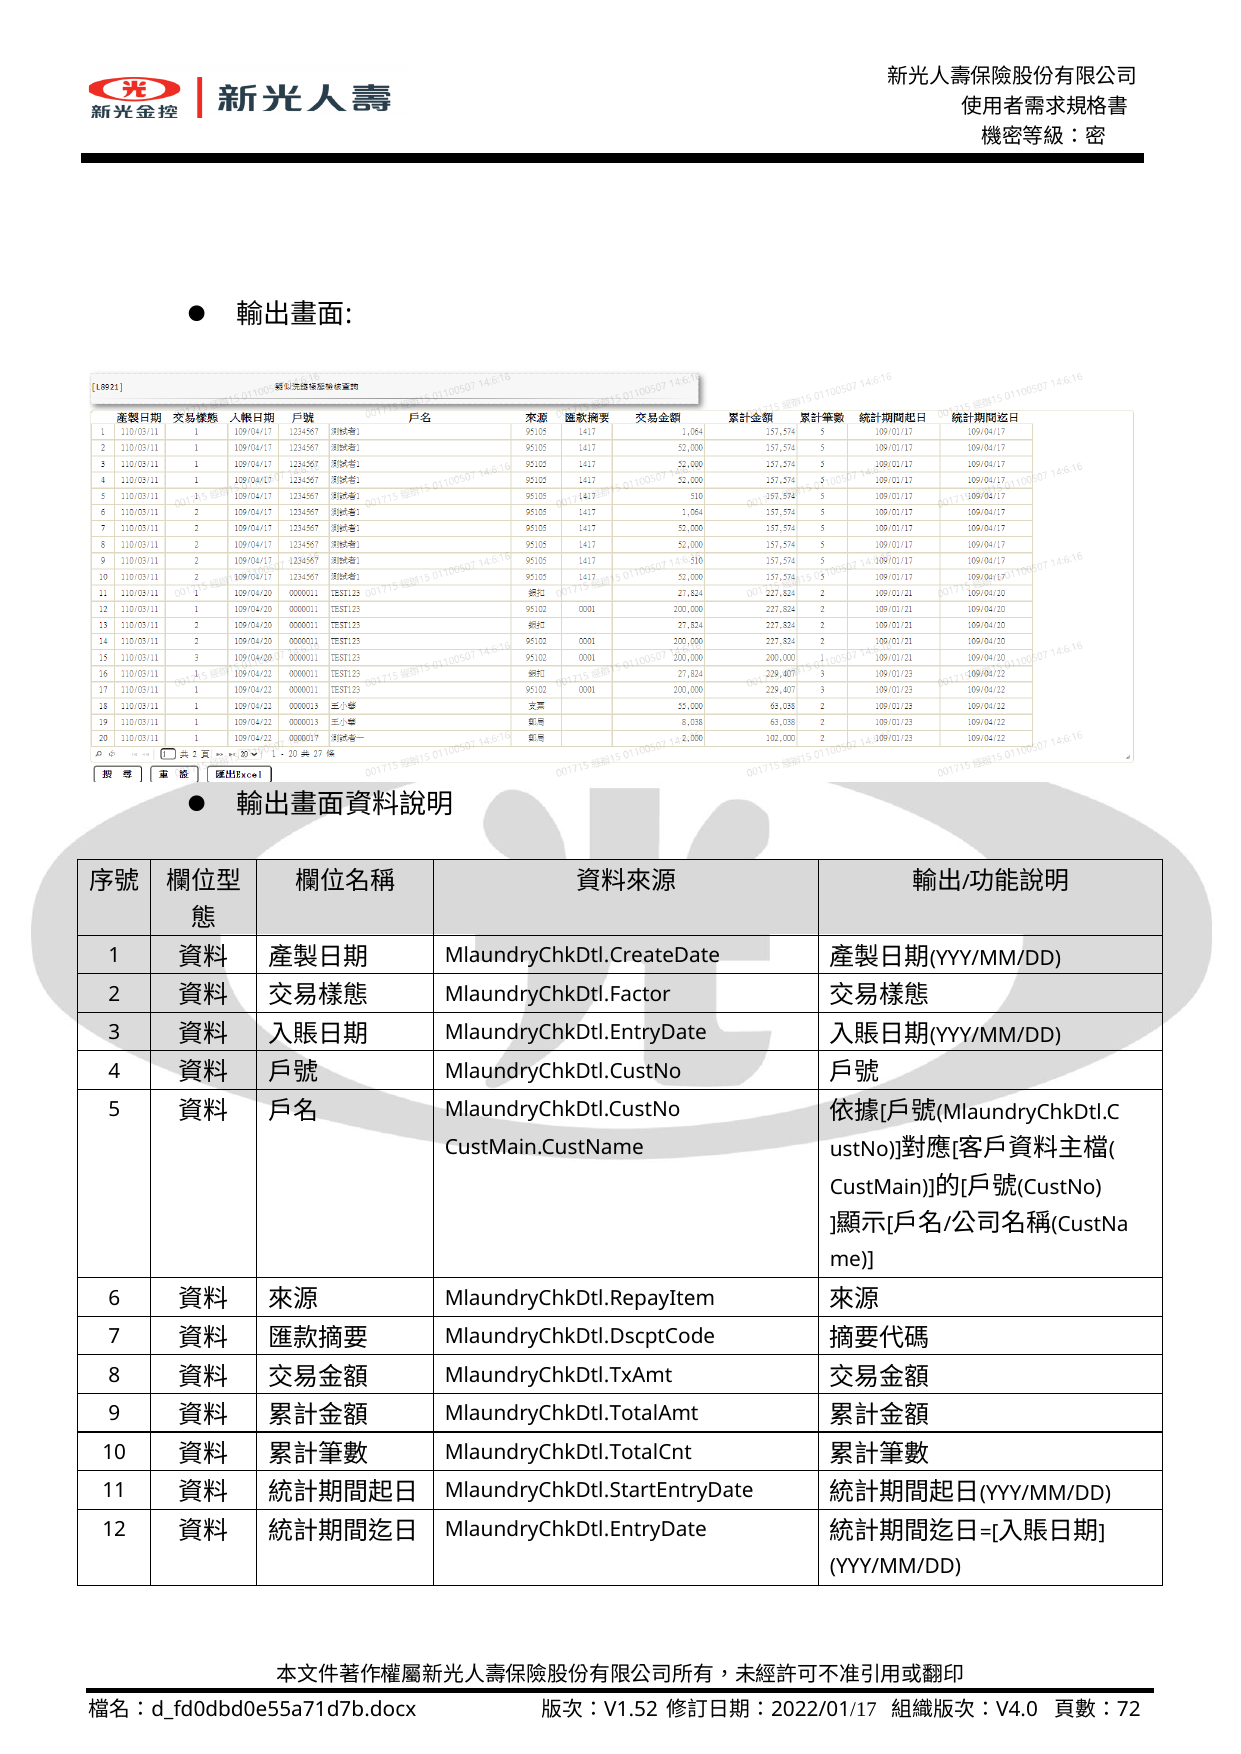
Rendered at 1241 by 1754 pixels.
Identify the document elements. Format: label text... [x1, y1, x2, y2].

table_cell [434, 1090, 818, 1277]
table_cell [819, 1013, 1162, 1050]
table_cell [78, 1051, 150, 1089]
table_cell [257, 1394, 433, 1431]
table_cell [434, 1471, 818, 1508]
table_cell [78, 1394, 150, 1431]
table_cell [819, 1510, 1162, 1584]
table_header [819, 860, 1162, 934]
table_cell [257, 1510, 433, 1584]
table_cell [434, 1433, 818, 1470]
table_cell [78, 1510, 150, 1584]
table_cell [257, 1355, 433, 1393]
picture [88, 61, 414, 118]
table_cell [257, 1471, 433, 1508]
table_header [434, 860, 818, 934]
list 輸出畫面資料說明 [186, 782, 1152, 821]
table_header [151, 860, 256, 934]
list 輸出畫面: [186, 292, 1152, 332]
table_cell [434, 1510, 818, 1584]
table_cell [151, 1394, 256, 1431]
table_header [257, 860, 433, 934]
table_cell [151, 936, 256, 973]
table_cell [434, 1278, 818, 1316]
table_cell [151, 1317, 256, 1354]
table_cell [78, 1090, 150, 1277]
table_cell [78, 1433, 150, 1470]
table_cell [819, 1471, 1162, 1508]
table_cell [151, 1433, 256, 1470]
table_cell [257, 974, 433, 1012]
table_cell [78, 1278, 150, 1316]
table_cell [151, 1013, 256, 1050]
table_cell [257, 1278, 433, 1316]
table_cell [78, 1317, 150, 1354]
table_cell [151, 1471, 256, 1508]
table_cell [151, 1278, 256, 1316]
picture [25, 369, 1215, 1166]
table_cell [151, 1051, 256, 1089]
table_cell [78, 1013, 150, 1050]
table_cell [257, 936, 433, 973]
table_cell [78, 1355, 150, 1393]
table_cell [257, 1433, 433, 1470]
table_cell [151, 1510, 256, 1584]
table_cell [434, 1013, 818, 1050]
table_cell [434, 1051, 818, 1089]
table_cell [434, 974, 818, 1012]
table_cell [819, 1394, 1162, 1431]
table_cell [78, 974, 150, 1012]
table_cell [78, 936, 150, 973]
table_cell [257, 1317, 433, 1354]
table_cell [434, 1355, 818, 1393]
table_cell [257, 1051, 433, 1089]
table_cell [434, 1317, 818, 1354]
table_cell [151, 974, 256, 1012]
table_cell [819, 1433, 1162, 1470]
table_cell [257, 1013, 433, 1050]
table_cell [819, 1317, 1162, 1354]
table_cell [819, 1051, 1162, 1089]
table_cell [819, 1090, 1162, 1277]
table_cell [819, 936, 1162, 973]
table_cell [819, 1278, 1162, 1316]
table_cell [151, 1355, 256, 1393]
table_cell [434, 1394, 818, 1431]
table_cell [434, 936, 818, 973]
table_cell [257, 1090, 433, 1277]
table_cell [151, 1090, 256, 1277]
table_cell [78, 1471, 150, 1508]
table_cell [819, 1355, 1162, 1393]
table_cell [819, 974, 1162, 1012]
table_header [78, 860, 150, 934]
